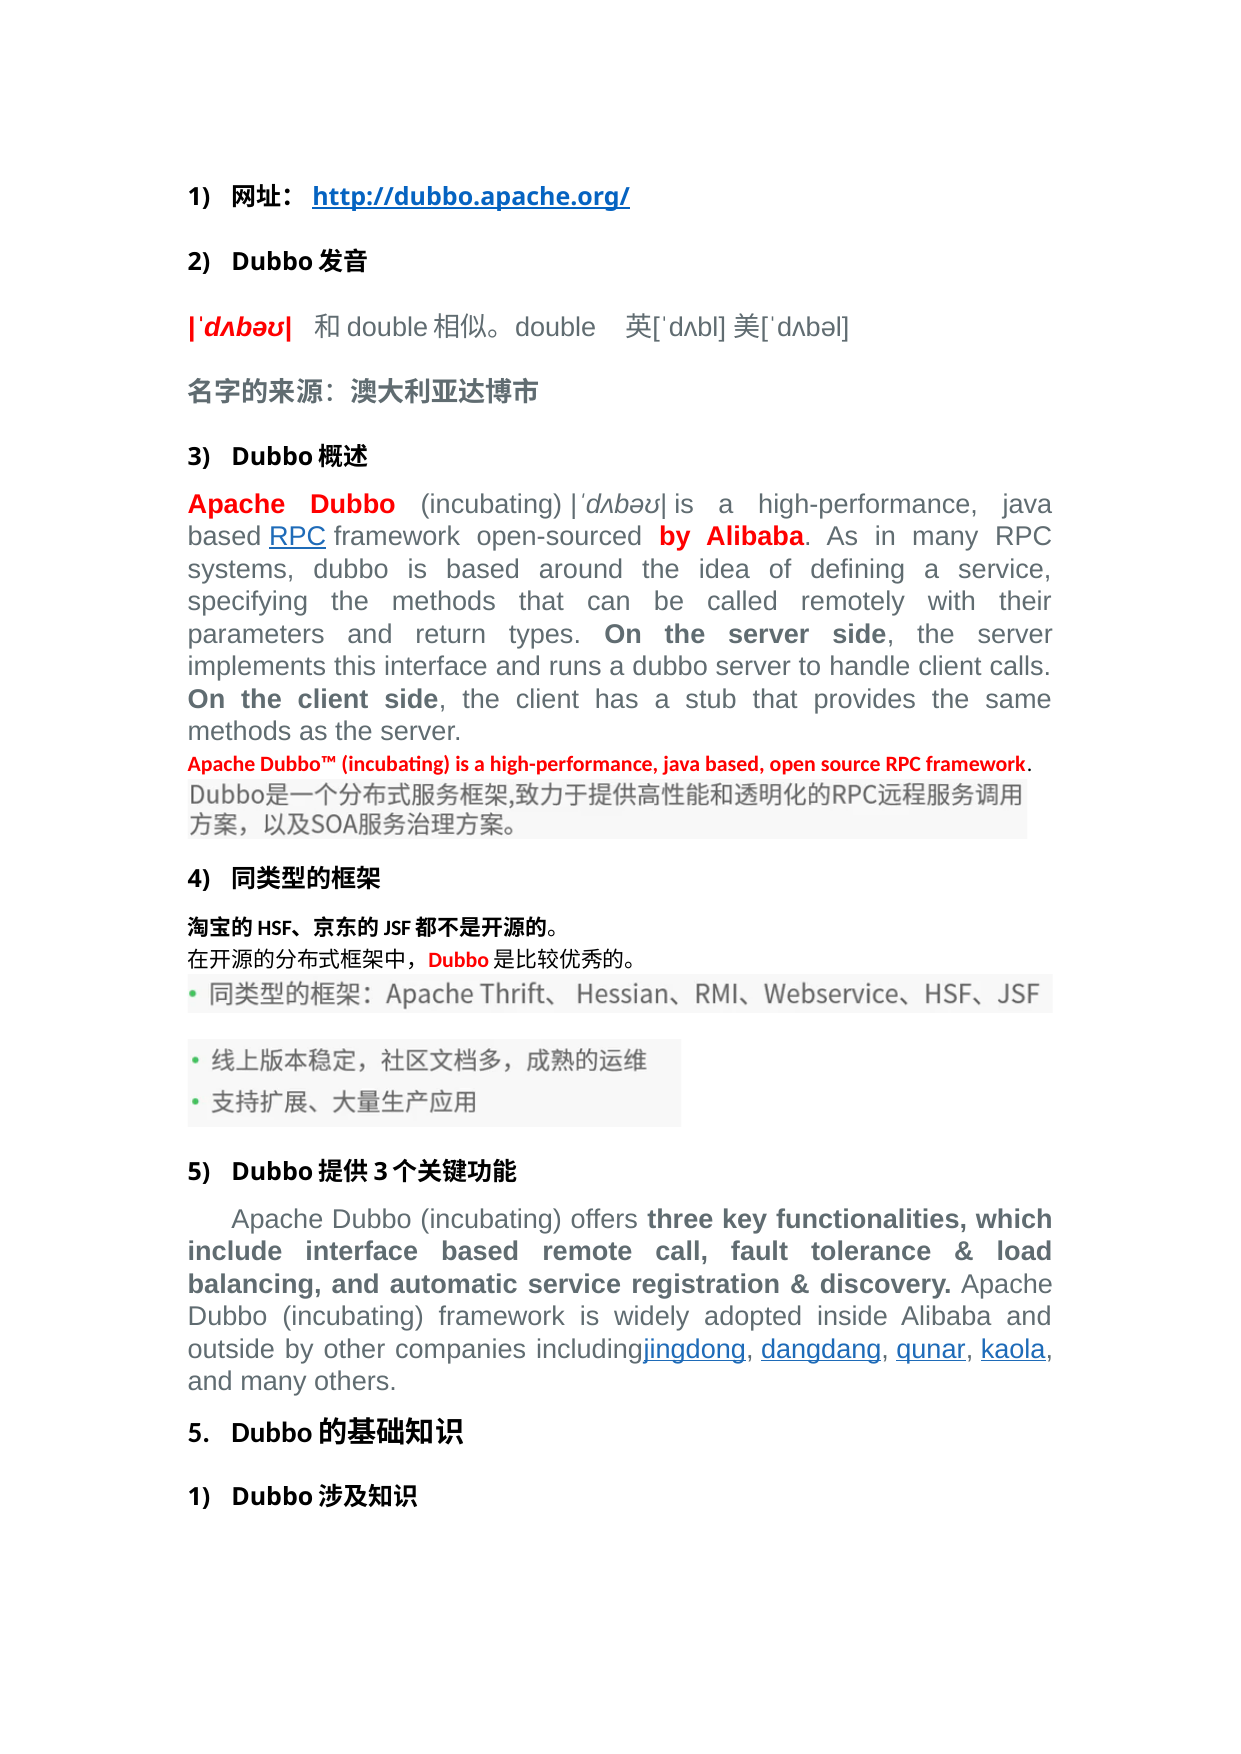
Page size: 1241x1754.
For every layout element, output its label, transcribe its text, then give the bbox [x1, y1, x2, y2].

subtitle Dubbo概述 [187, 422, 1053, 487]
picture [187, 779, 1028, 839]
text Apache Dubbo (incubating) offers three key functionalities, which include interface based remote call, fault tolerance & load balancing, and automatic service registration & discovery. Apache Dubbo (incubating) framework is widely adopted inside Alibaba and outside by other companies includingjingdong, dangdang, qunar, kaola, and many others. [187, 1202, 1053, 1397]
subtitle Dubbo的基础知识 [187, 1397, 1053, 1462]
subtitle 网址： http://dubbo.apache.org/ [187, 162, 1053, 227]
text 在开源的分布式框架中，Dubbo是比较优秀的。 [187, 942, 1053, 974]
text Apache Dubbo™ (incubating) is a high-performance, java based, open source RPC framework. [187, 747, 1053, 779]
text Apache Dubbo (incubating) |ˈdʌbəʊ| is a high-performance, java based RPC framework open-sourced by Alibaba. As in many RPC systems, dubbo is based around the idea of defining a service, specifying the methods that can be called remotely with their parameters and return types. On the server side, the server implements this interface and runs a dubbo server to handle client calls. On the client side, the client has a stub that provides the same methods as the server. [187, 487, 1053, 747]
picture [187, 1039, 682, 1127]
text 名字的来源：澳大利亚达博市 [187, 357, 1053, 422]
subtitle Dubbo发音 [187, 227, 1053, 292]
subtitle Dubbo涉及知识 [187, 1462, 1053, 1527]
subtitle 同类型的框架 [187, 844, 1053, 909]
picture [187, 974, 1053, 1013]
subtitle Dubbo提供3个关键功能 [187, 1137, 1053, 1202]
text 淘宝的HSF、京东的JSF都不是开源的。 [187, 909, 1053, 942]
text |ˈdʌbəʊ| 和double相似。double 英[ˈdʌbl] 美[ˈdʌbəl] [187, 292, 1053, 357]
